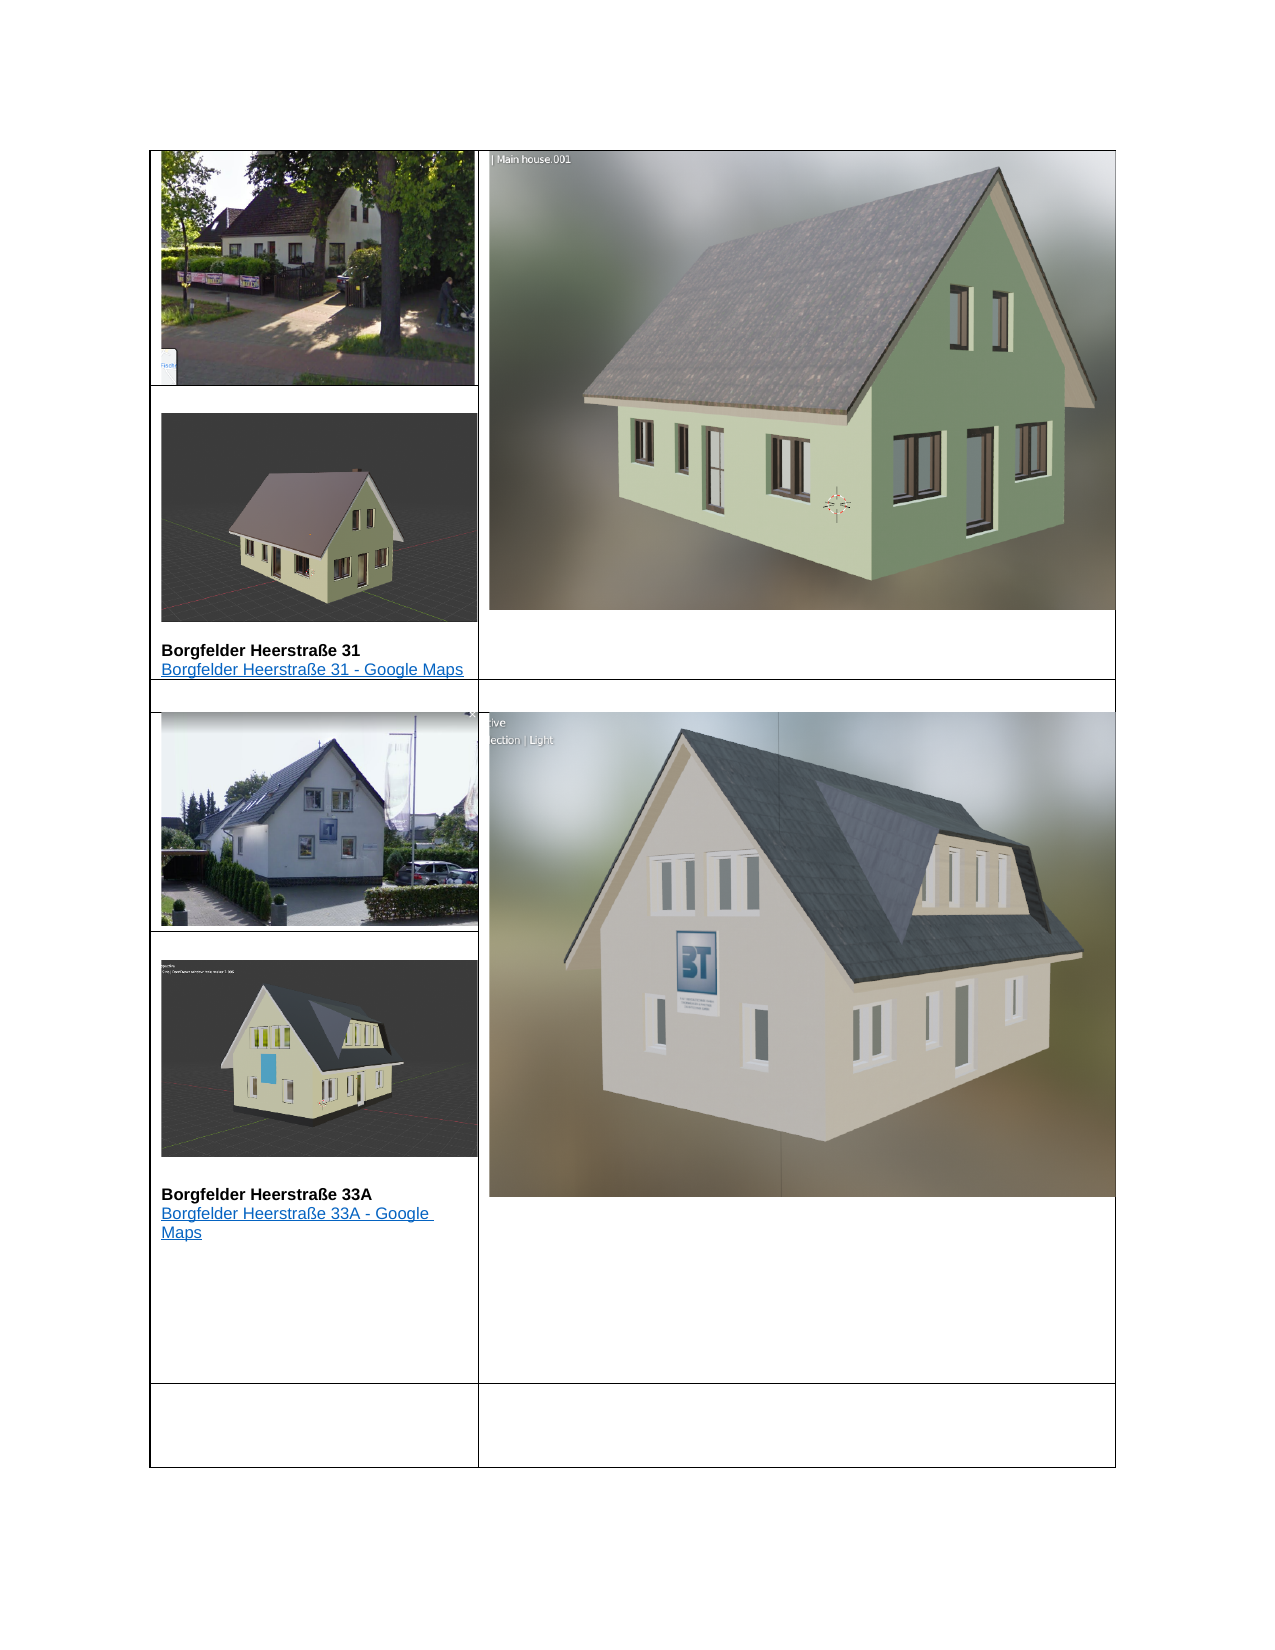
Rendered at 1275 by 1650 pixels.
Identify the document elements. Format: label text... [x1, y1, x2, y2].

table_cell [479, 713, 1115, 1383]
picture [161, 413, 478, 622]
picture [161, 960, 478, 1157]
picture [161, 712, 478, 926]
table_cell [479, 151, 1115, 679]
table_cell [151, 680, 478, 712]
table_cell Borgfelder Heerstraße 33A Borgfelder Heerstraße 33A - Google Maps [151, 932, 478, 1383]
table_cell [479, 680, 1115, 712]
picture [489, 151, 1116, 610]
table_cell Borgfelder Heerstraße 31 Borgfelder Heerstraße 31 - Google Maps [151, 386, 478, 679]
table_cell [151, 713, 478, 931]
picture [161, 151, 475, 385]
picture [489, 712, 1116, 1197]
table_cell [151, 151, 161, 385]
table_cell [479, 1384, 1115, 1467]
table_cell [151, 1384, 478, 1467]
